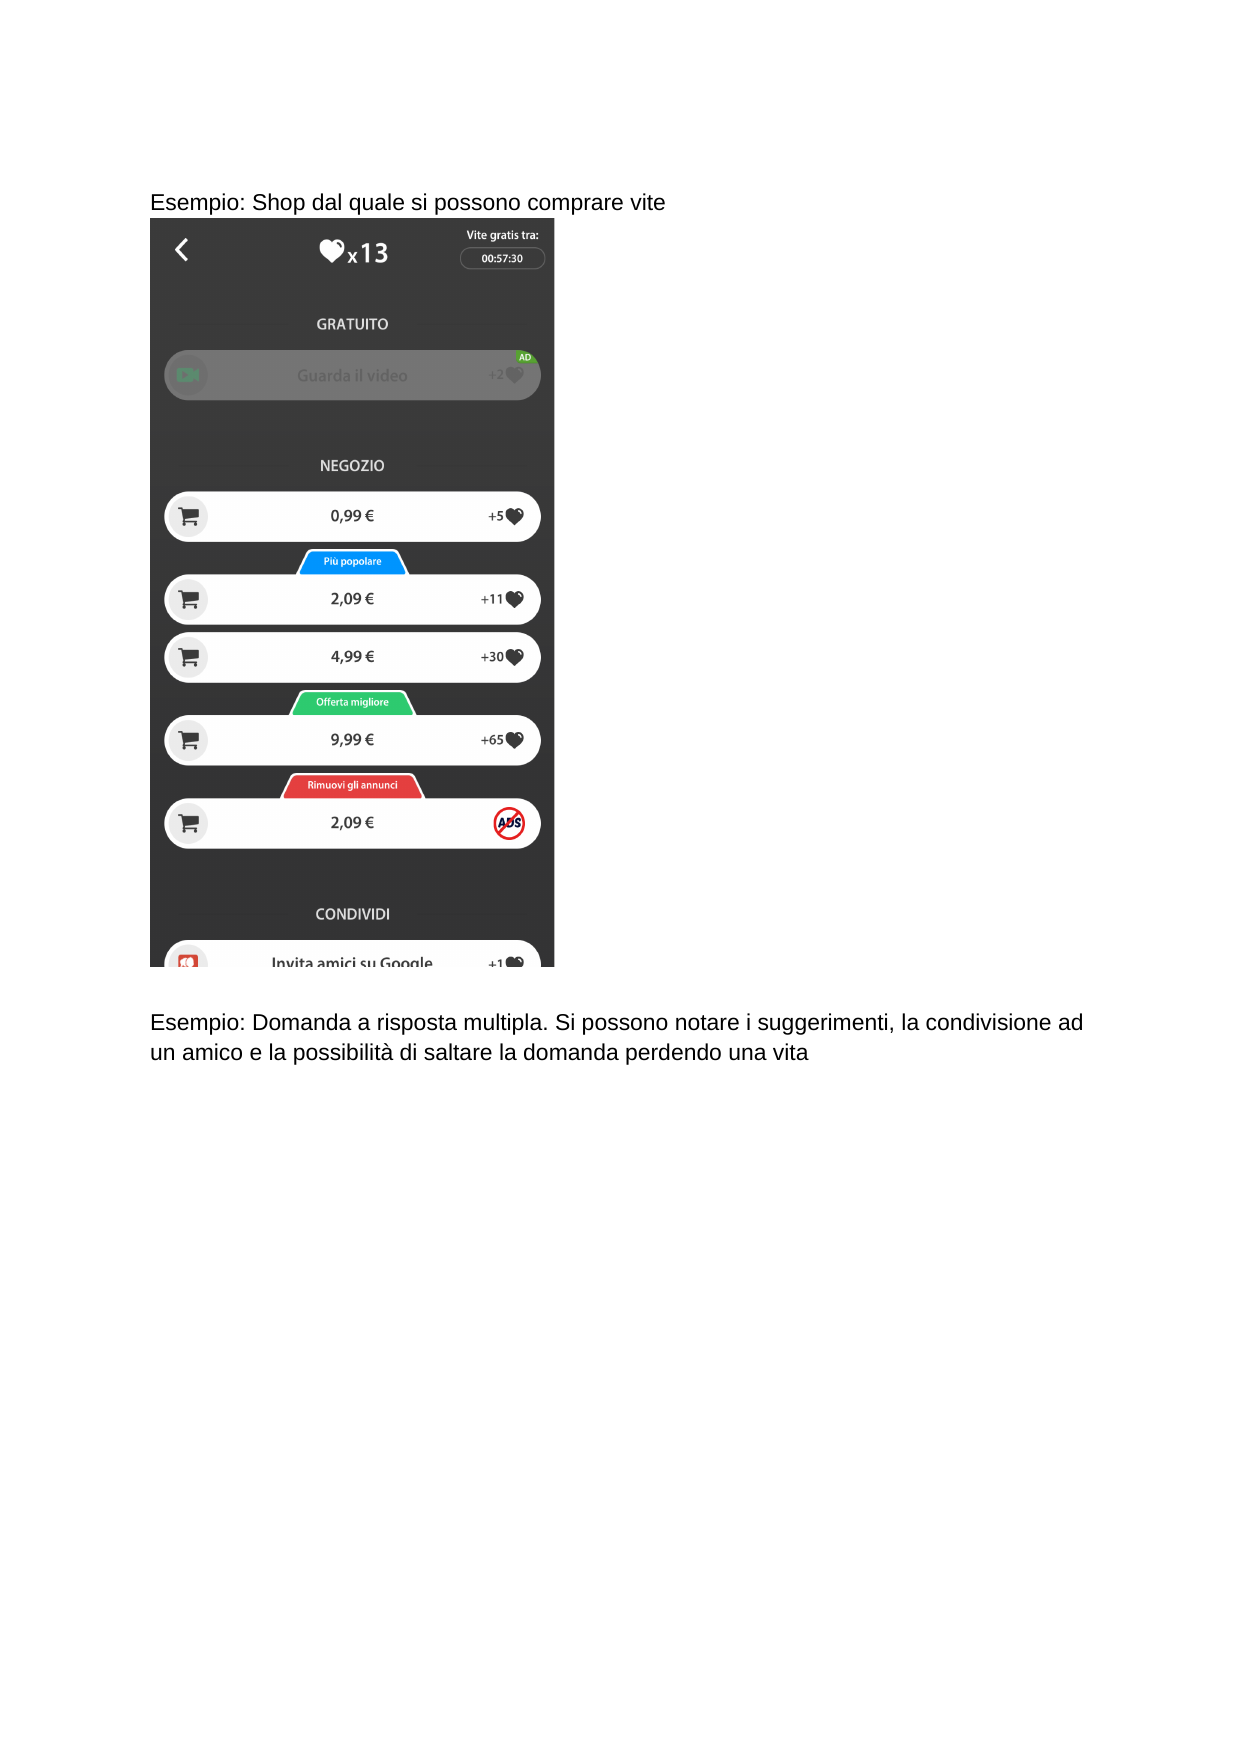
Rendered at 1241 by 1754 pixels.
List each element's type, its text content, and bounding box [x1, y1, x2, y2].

picture [150, 218, 555, 967]
text Esempio: Domanda a risposta multipla. Si possono notare i suggerimenti, la condivisione ad un amico e la possibilità di saltare la domanda perdendo una vita [150, 1009, 1090, 1065]
text Esempio: Shop dal quale si possono comprare vite [150, 188, 1090, 215]
